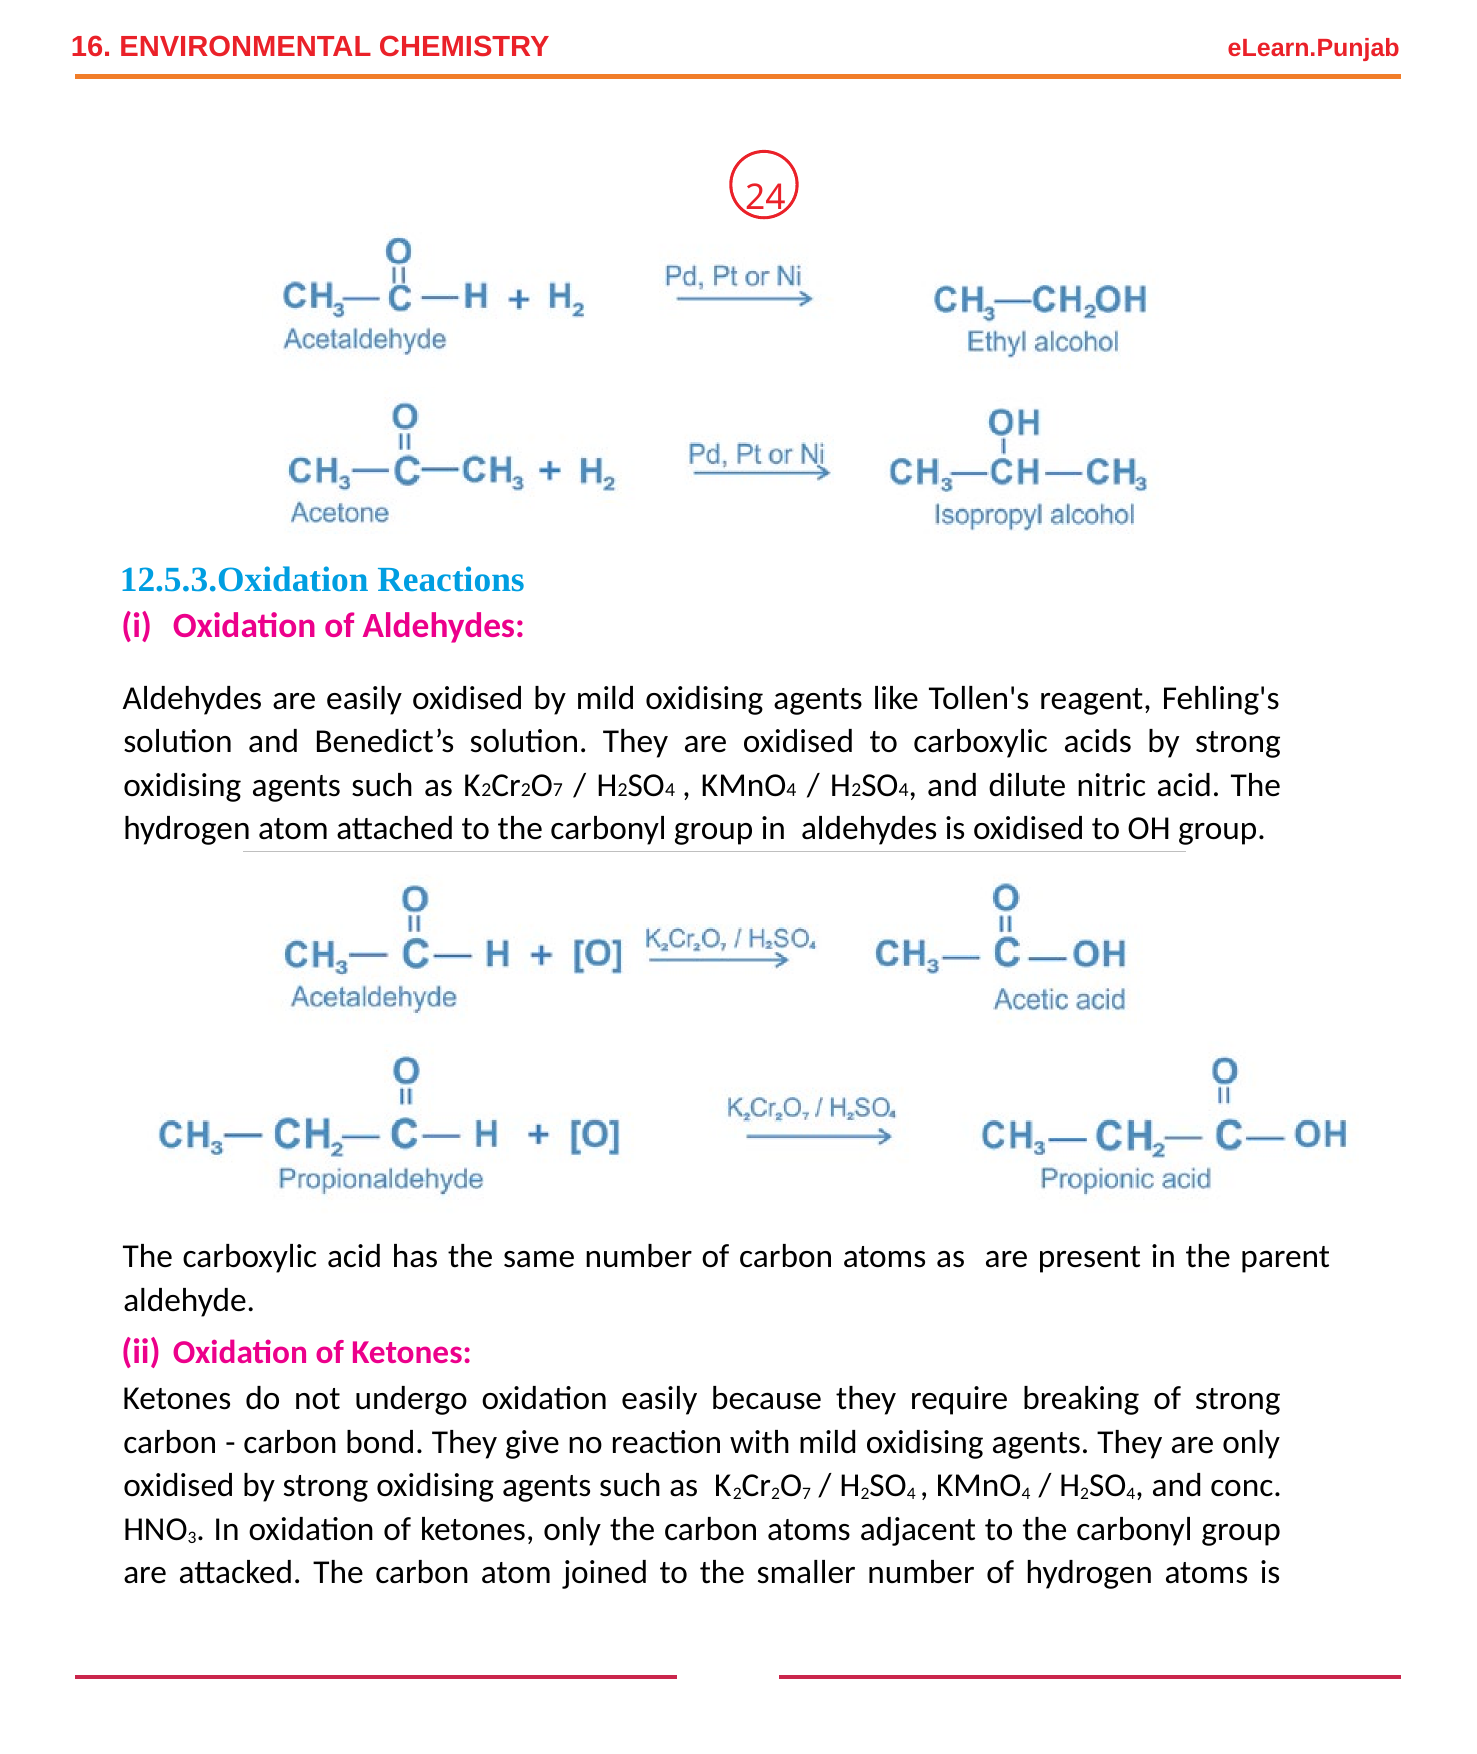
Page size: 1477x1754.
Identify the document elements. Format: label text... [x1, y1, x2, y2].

list Oxidation of Aldehydes: [121, 603, 1348, 647]
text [122, 1377, 1282, 1592]
picture [136, 1039, 1359, 1221]
list Oxidation of Ketones: [121, 1329, 1348, 1373]
subtitle 12.5.3.Oxidation Reactions [119, 558, 1348, 599]
picture [261, 386, 1161, 549]
text The carboxylic acid has the same number of carbon atoms as are present in the parent aldehyde. [122, 1235, 1333, 1319]
picture [261, 221, 1161, 384]
picture [242, 851, 1186, 1032]
text Aldehydes are easily oxidised by mild oxidising agents like Tollen's reagent, Fehling's solution and Benedict’s solution. They are oxidised to carboxylic acids by strong oxidising agents such as K2Cr2O7 / H2SO4 , KMnO4 / H2SO4, and dilute nitric acid. The hydrogen atom attached to the carbonyl group in aldehydes is oxidised to OH group. [122, 677, 1282, 848]
